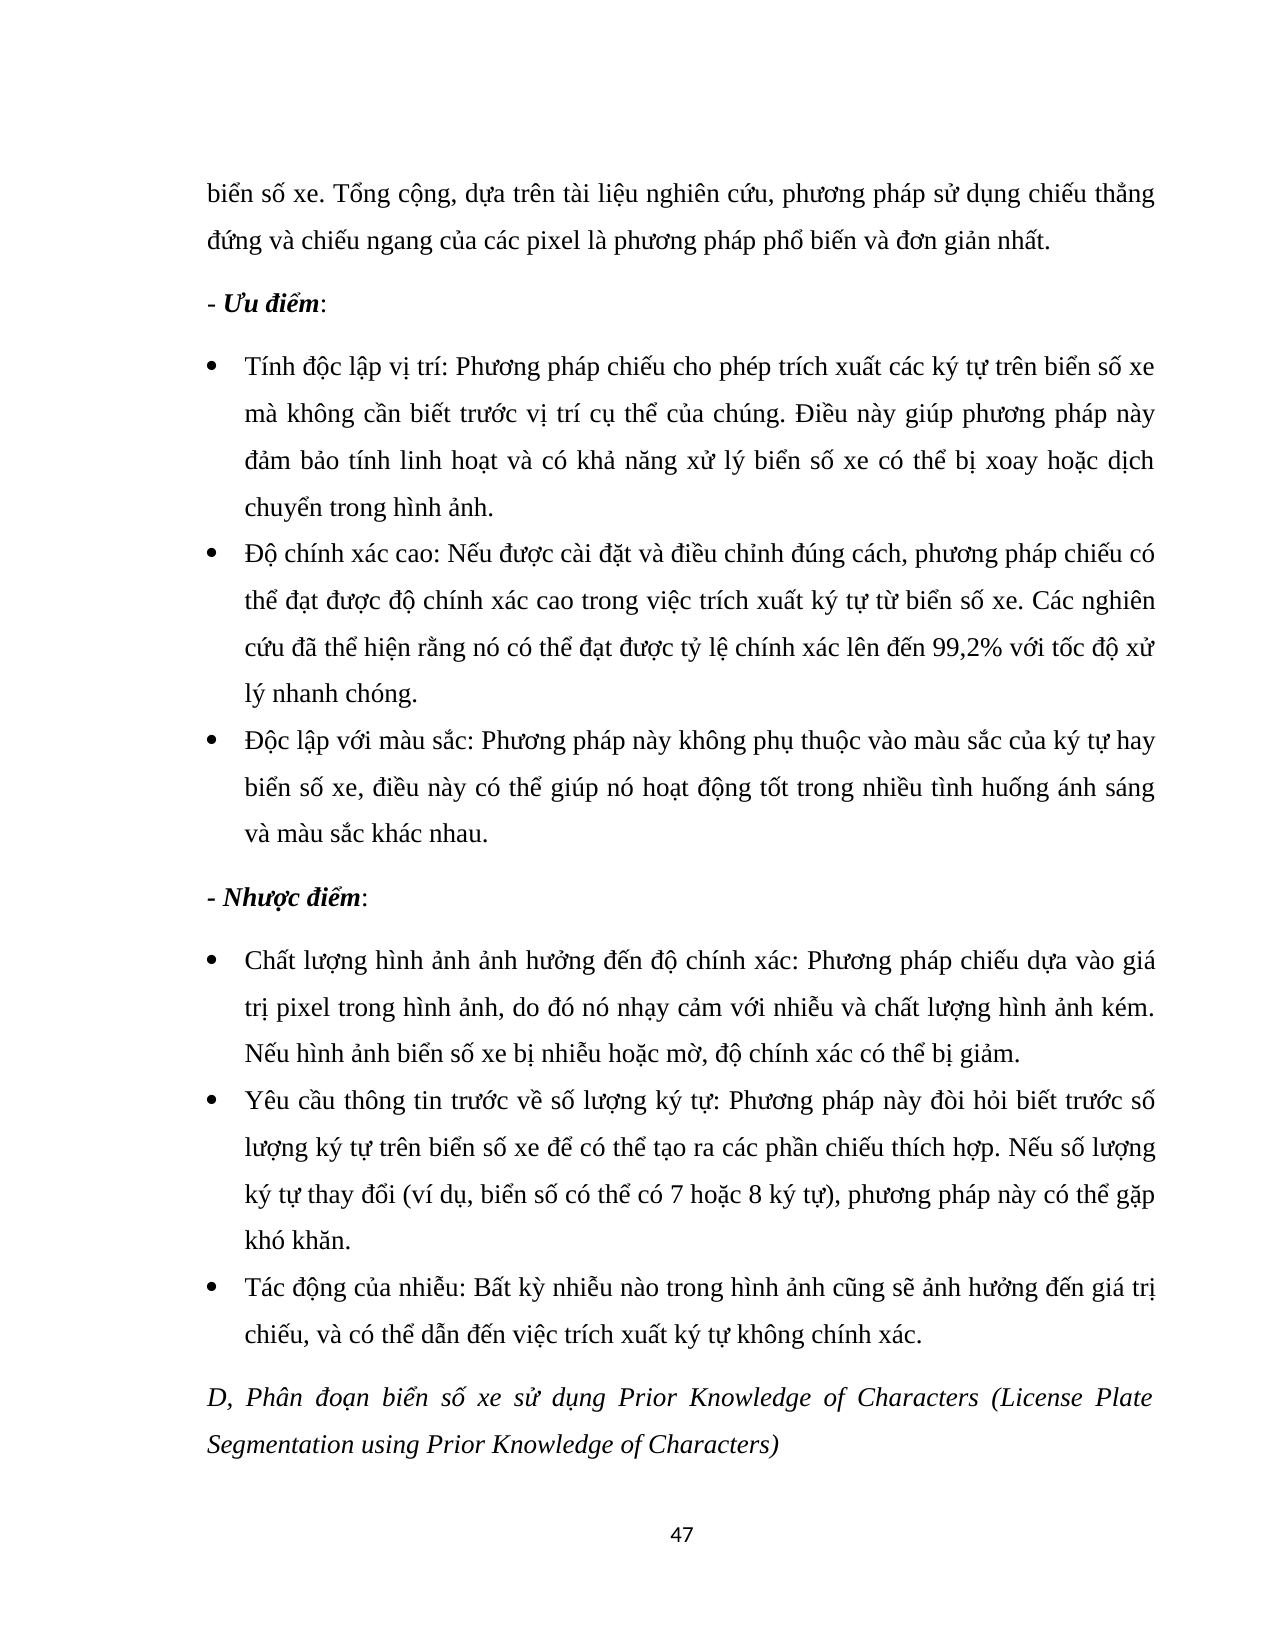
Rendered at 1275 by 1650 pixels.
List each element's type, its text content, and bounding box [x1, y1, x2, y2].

text - Nhược điểm: [207, 881, 1157, 912]
list Tính độc lập vị trí: Phương pháp chiếu cho phép trích xuất các ký tự trên biển số xe mà không cần biết trước vị trí cụ thể của chúng. Điều này giúp phương pháp này đảm bảo tính linh hoạt và có khả năng xử lý biển số xe có thể bị xoay hoặc dịch chuyển trong hình ảnh. [207, 351, 1157, 522]
list Độc lập với màu sắc: Phương pháp này không phụ thuộc vào màu sắc của ký tự hay biển số xe, điều này có thể giúp nó hoạt động tốt trong nhiều tình huống ánh sáng và màu sắc khác nhau. [207, 724, 1157, 849]
list Tác động của nhiễu: Bất kỳ nhiễu nào trong hình ảnh cũng sẽ ảnh hưởng đến giá trị chiếu, và có thể dẫn đến việc trích xuất ký tự không chính xác. [207, 1271, 1157, 1349]
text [207, 177, 1157, 255]
text - Ưu điểm: [207, 287, 1157, 318]
list Độ chính xác cao: Nếu được cài đặt và điều chỉnh đúng cách, phương pháp chiếu có thể đạt được độ chính xác cao trong việc trích xuất ký tự từ biển số xe. Các nghiên cứu đã thể hiện rằng nó có thể đạt được tỷ lệ chính xác lên đến 99,2% với tốc độ xử lý nhanh chóng. [207, 537, 1157, 708]
list Chất lượng hình ảnh ảnh hưởng đến độ chính xác: Phương pháp chiếu dựa vào giá trị pixel trong hình ảnh, do đó nó nhạy cảm với nhiễu và chất lượng hình ảnh kém. Nếu hình ảnh biển số xe bị nhiễu hoặc mờ, độ chính xác có thể bị giảm. [207, 944, 1157, 1069]
text D, Phân đoạn biển số xe sử dụng Prior Knowledge of Characters (License Plate Segmentation using Prior Knowledge of Characters) [207, 1381, 1157, 1459]
list Yêu cầu thông tin trước về số lượng ký tự: Phương pháp này đòi hỏi biết trước số lượng ký tự trên biển số xe để có thể tạo ra các phần chiếu thích hợp. Nếu số lượng ký tự thay đổi (ví dụ, biển số có thể có 7 hoặc 8 ký tự), phương pháp này có thể gặp khó khăn. [207, 1084, 1157, 1256]
